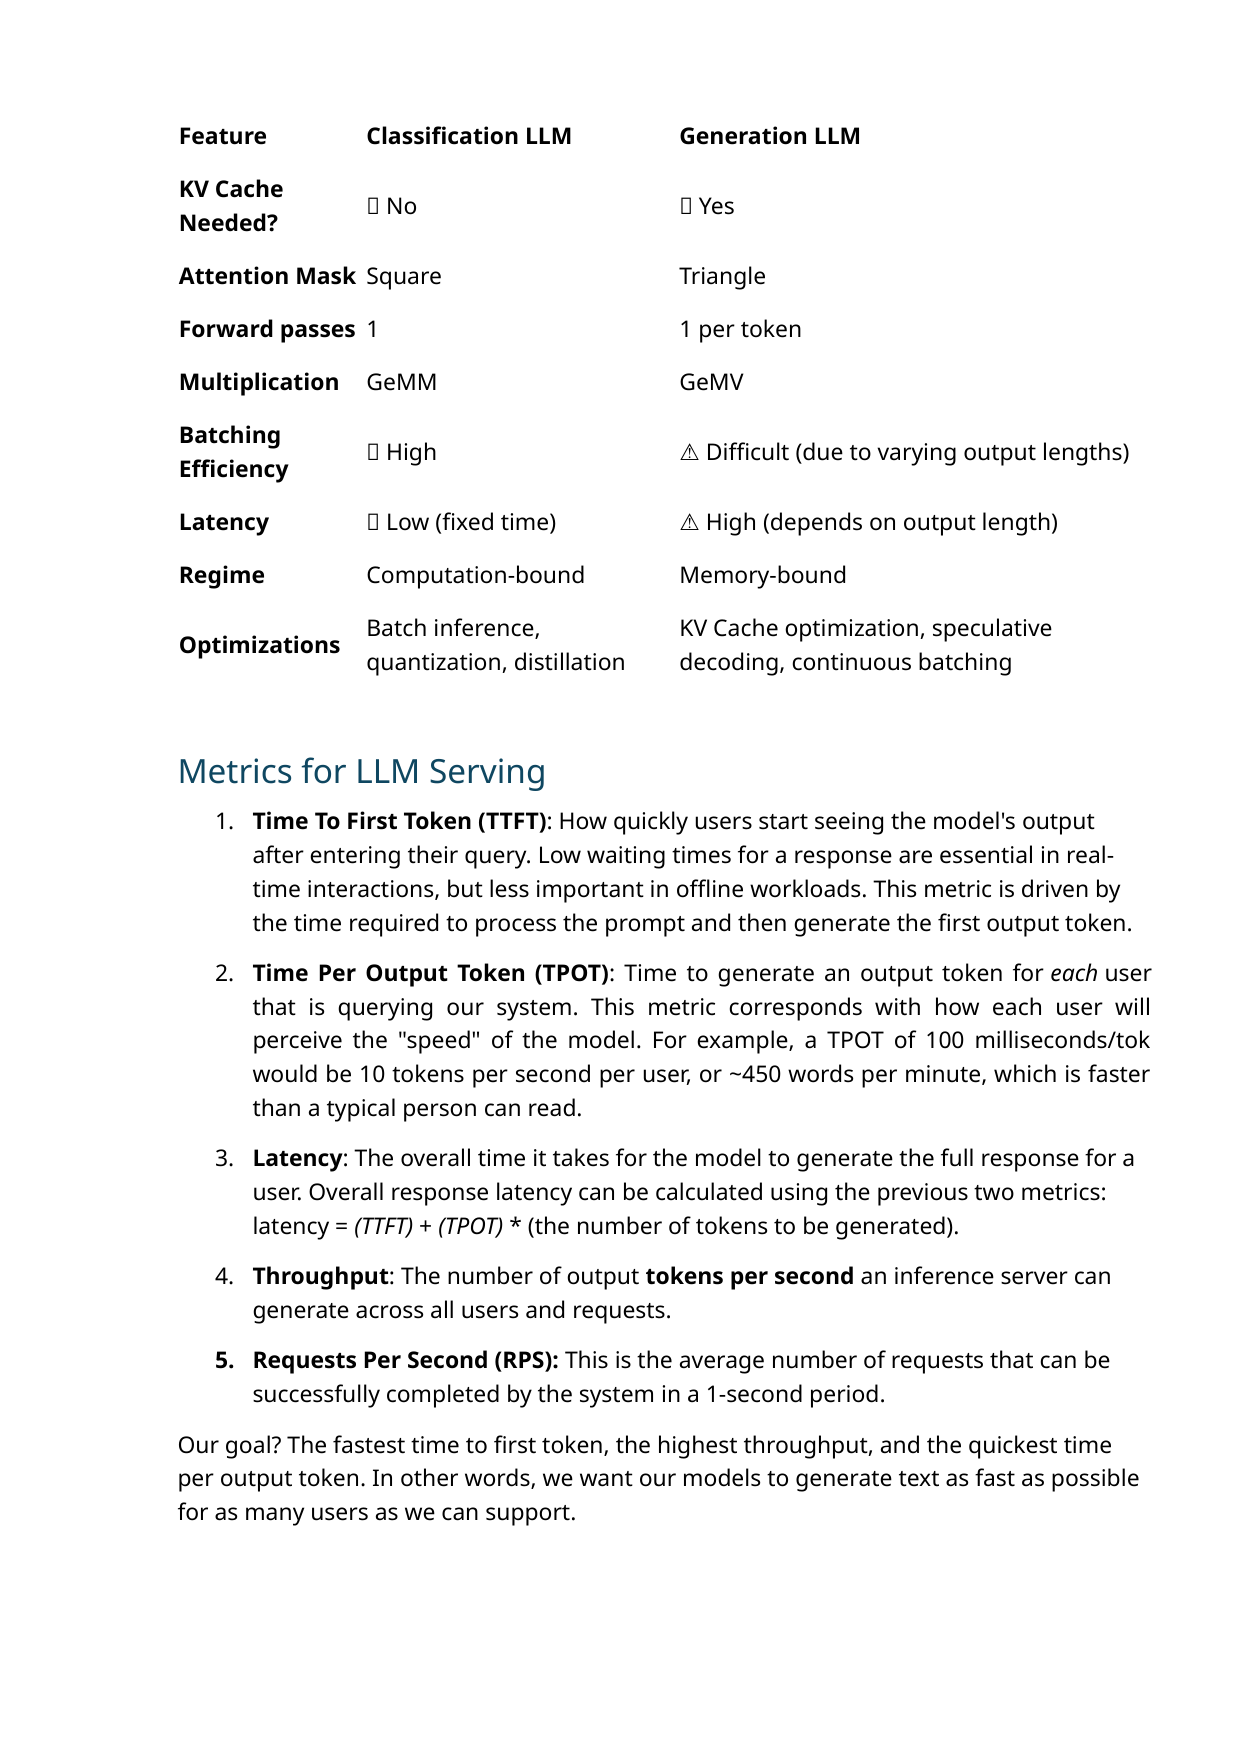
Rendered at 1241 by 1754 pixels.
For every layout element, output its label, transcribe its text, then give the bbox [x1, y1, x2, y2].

table_cell GeMV [678, 364, 1152, 417]
table_cell Attention Mask [177, 258, 364, 311]
table_cell 1 [365, 311, 678, 364]
table_cell ❌ No [365, 171, 678, 258]
table_cell Batching Efficiency [177, 418, 364, 504]
table_cell Multiplication [177, 364, 364, 417]
table_cell GeMM [365, 364, 678, 417]
subtitle Metrics for LLM Serving [177, 748, 1152, 793]
table_cell 1 per token [678, 311, 1152, 364]
table_cell Computation-bound [365, 558, 678, 611]
list Latency: The overall time it takes for the model to generate the full response for a user. Overall response latency can be calculated using the previous two metrics: latency = (TTFT) + (TPOT) * (the number of tokens to be generated). [215, 1142, 1152, 1241]
table_cell Square [365, 258, 678, 311]
table_cell Batch inference, quantization, distillation [365, 611, 678, 697]
table_cell Memory-bound [678, 558, 1152, 611]
table_cell Regime [177, 558, 364, 611]
table_cell KV Cache optimization, speculative decoding, continuous batching [678, 611, 1152, 697]
table_cell Optimizations [177, 611, 364, 697]
table_cell ⚠ High (depends on output length) [678, 504, 1152, 557]
table_cell ⚠ Difficult (due to varying output lengths) [678, 418, 1152, 504]
table_header Generation LLM [678, 118, 1152, 171]
table_cell ✅ Low (fixed time) [365, 504, 678, 557]
table_cell KV Cache Needed? [177, 171, 364, 258]
list Requests Per Second (RPS): This is the average number of requests that can be successfully completed by the system in a 1-second period. [215, 1344, 1152, 1409]
list Time To First Token (TTFT): How quickly users start seeing the model's output after entering their query. Low waiting times for a response are essential in real-time interactions, but less important in offline workloads. This metric is driven by the time required to process the prompt and then generate the first output token. [215, 805, 1152, 938]
table_cell Latency [177, 504, 364, 557]
table_cell Triangle [678, 258, 1152, 311]
list Throughput: The number of output tokens per second an inference server can generate across all users and requests. [215, 1260, 1152, 1325]
list Time Per Output Token (TPOT): Time to generate an output token for each user that is querying our system. This metric corresponds with how each user will perceive the "speed" of the model. For example, a TPOT of 100 milliseconds/tok would be 10 tokens per second per user, or ~450 words per minute, which is faster than a typical person can read. [215, 957, 1152, 1123]
table_cell Forward passes [177, 311, 364, 364]
table_header Classification LLM [365, 118, 678, 171]
table_cell ✅ Yes [678, 171, 1152, 258]
text Our goal? The fastest time to first token, the highest throughput, and the quickest time per output token. In other words, we want our models to generate text as fast as possible for as many users as we can support. [177, 1428, 1152, 1527]
table_cell ✅ High [365, 418, 678, 504]
table_header Feature [177, 118, 364, 171]
